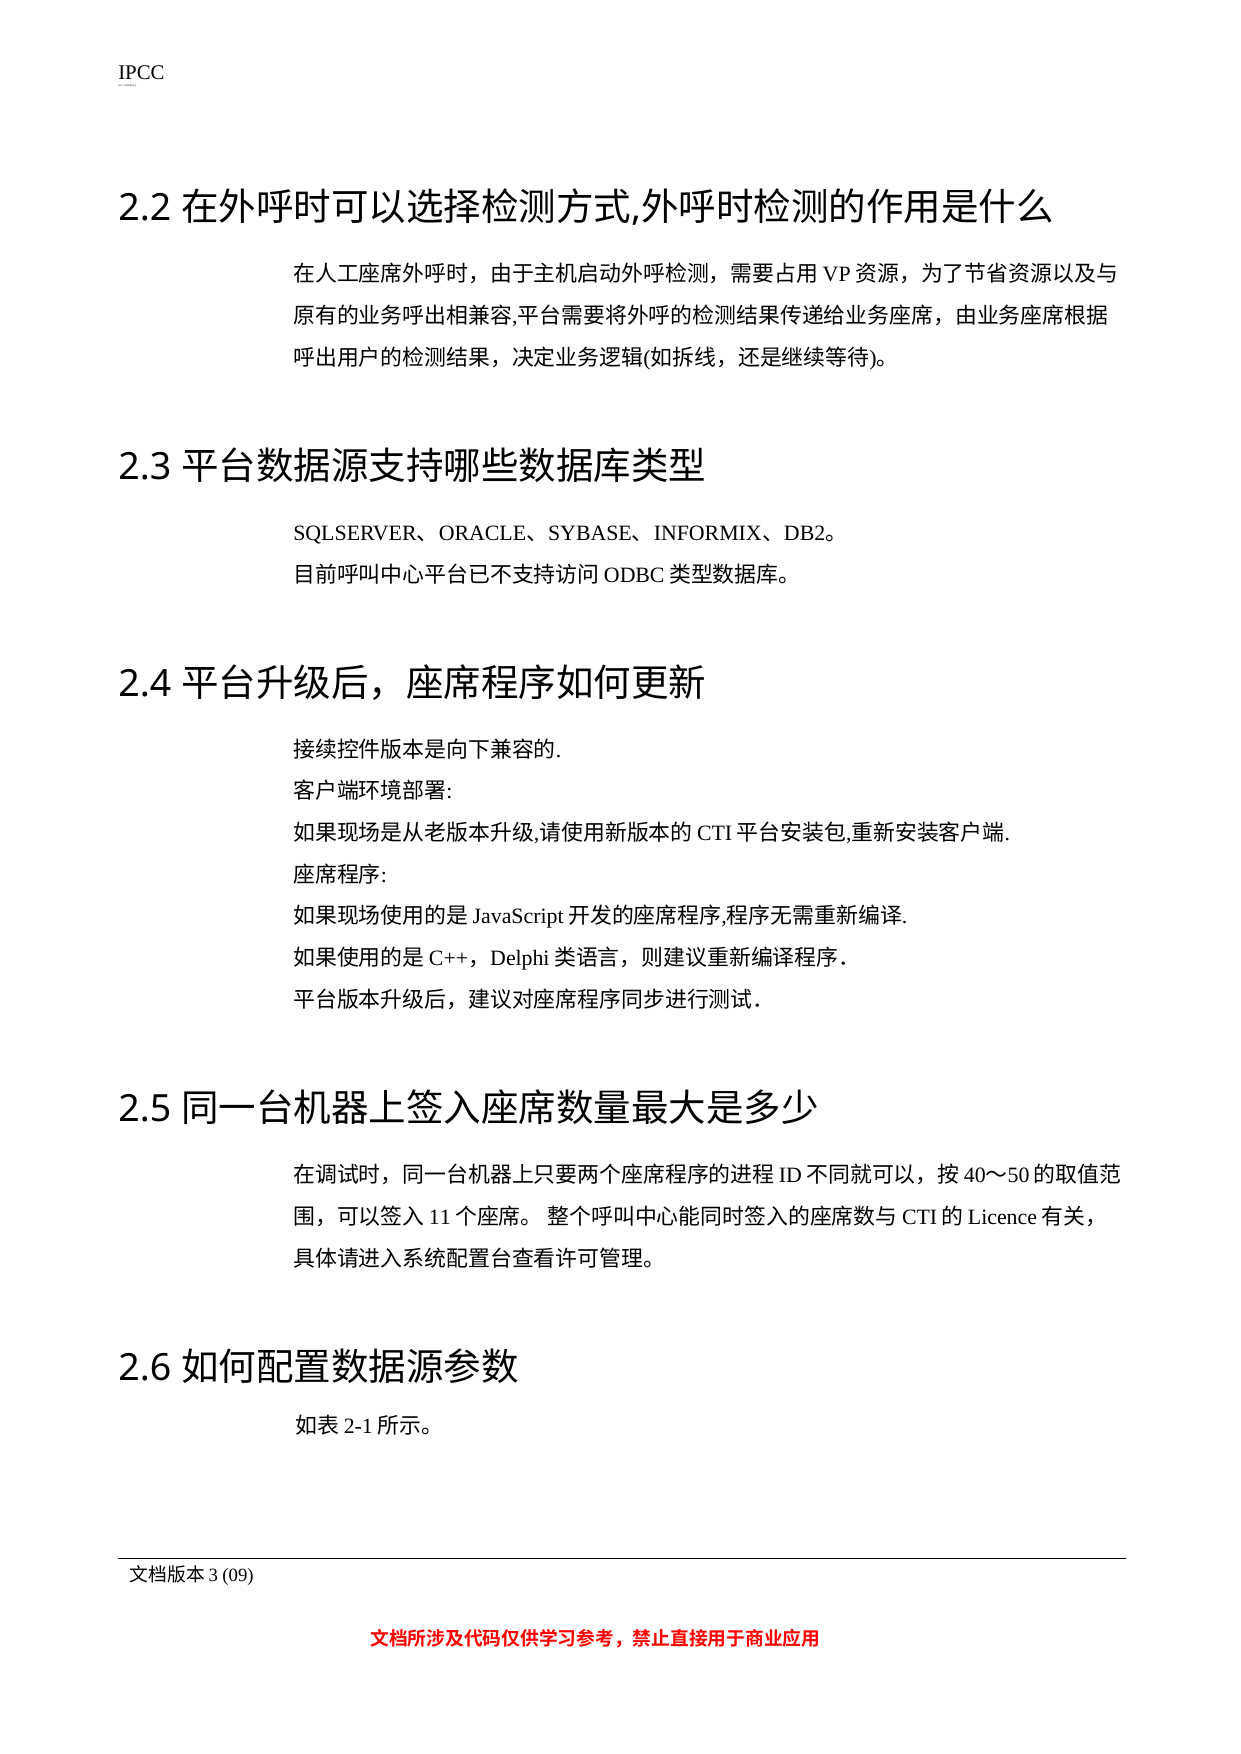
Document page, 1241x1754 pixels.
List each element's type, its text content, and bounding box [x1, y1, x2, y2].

subtitle 平台升级后，座席程序如何更新 [118, 653, 1122, 707]
subtitle 如何配置数据源参数 [118, 1337, 1122, 1391]
subtitle 平台数据源支持哪些数据库类型 [118, 436, 1122, 490]
subtitle 在外呼时可以选择检测方式,外呼时检测的作用是什么 [118, 177, 1122, 232]
text 如果使用的是C++，Delphi类语言，则建议重新编译程序． [293, 932, 1122, 974]
text 在调试时，同一台机器上只要两个座席程序的进程ID不同就可以，按40～50的取值范围，可以签入11个座席。 整个呼叫中心能同时签入的座席数与CTI的Licence有关，具体请进入系统配置台查看许可管理。 [293, 1149, 1122, 1274]
text 如表2-1所示。 [295, 1408, 1122, 1439]
text 在人工座席外呼时，由于主机启动外呼检测，需要占用VP 资源，为了节省资源以及与原有的业务呼出相兼容,平台需要将外呼的检测结果传递给业务座席，由业务座席根据呼出用户的检测结果，决定业务逻辑(如拆线，还是继续等待)。 [293, 248, 1122, 373]
text 座席程序: [293, 849, 1122, 891]
text 如果现场使用的是JavaScript开发的座席程序,程序无需重新编译. [293, 891, 1122, 932]
text SQLSERVER、ORACLE、SYBASE、INFORMIX、DB2。 [293, 507, 1122, 549]
text 如果现场是从老版本升级,请使用新版本的CTI平台安装包,重新安装客户端. [293, 807, 1122, 849]
text 平台版本升级后，建议对座席程序同步进行测试． [293, 974, 1122, 1016]
text 客户端环境部署: [293, 766, 1122, 807]
text 目前呼叫中心平台已不支持访问ODBC类型数据库。 [293, 549, 1122, 590]
subtitle 同一台机器上签入座席数量最大是多少 [118, 1078, 1122, 1133]
text 接续控件版本是向下兼容的. [293, 724, 1122, 766]
